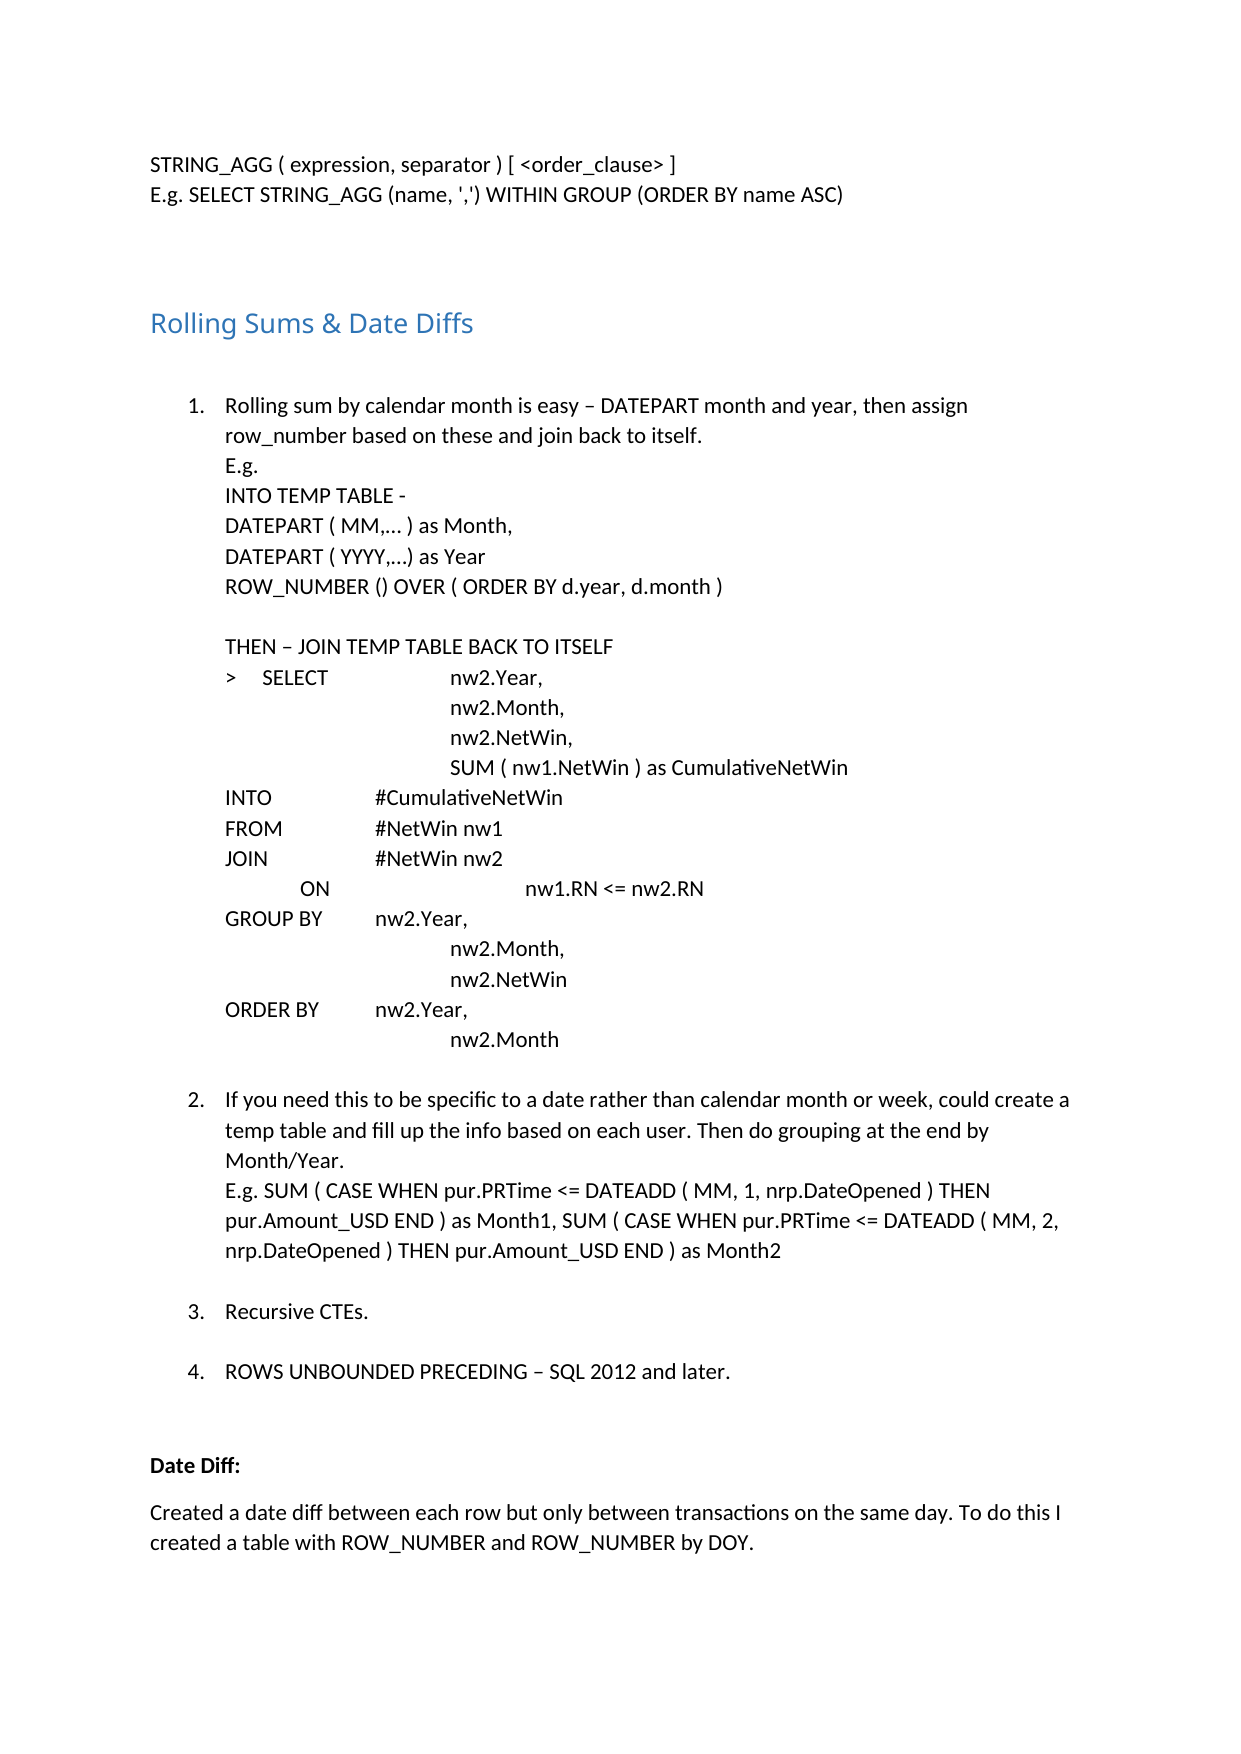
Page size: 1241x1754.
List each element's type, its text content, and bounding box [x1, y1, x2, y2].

text STRING_AGG ( expression, separator ) [ <order_clause> ] E.g. SELECT STRING_AGG (name, ',') WITHIN GROUP (ORDER BY name ASC) [150, 150, 1090, 238]
list nw2.NetWin, [225, 723, 1090, 751]
list nw2.Month [225, 1025, 1090, 1083]
list nw2.Month, [225, 934, 1090, 963]
list JOIN #NetWin nw2 [225, 844, 1090, 872]
text Created a date diff between each row but only between transactions on the same day. To do this I created a table with ROW_NUMBER and ROW_NUMBER by DOY. [150, 1498, 1090, 1556]
list DATEPART ( YYYY,…) as Year ROW_NUMBER () OVER ( ORDER BY d.year, d.month ) THEN – JOIN TEMP TABLE BACK TO ITSELF > SELECT nw2.Year, [225, 542, 1090, 691]
list If you need this to be specific to a date rather than calendar month or week, could create a temp table and fill up the info based on each user. Then do grouping at the end by Month/Year. E.g. SUM ( CASE WHEN pur.PRTime <= DATEADD ( MM, 1, nrp.DateOpened ) THEN pur.Amount_USD END ) as Month1, SUM ( CASE WHEN pur.PRTime <= DATEADD ( MM, 2, nrp.DateOpened ) THEN pur.Amount_USD END ) as Month2 [187, 1086, 1090, 1295]
text Date Diff: [150, 1451, 1090, 1479]
list Recursive CTEs. [187, 1297, 1090, 1355]
list GROUP BY nw2.Year, [225, 904, 1090, 932]
list nw2.Month, [225, 693, 1090, 721]
list ON nw1.RN <= nw2.RN [225, 874, 1090, 902]
list SUM ( nw1.NetWin ) as CumulativeNetWin [225, 753, 1090, 781]
list INTO #CumulativeNetWin [225, 783, 1090, 812]
list ORDER BY nw2.Year, [225, 995, 1090, 1023]
list ROWS UNBOUNDED PRECEDING – SQL 2012 and later. [187, 1357, 1090, 1386]
list FROM #NetWin nw1 [225, 814, 1090, 842]
subtitle Rolling Sums & Date Diffs [150, 304, 1090, 341]
list Rolling sum by calendar month is easy – DATEPART month and year, then assign row_number based on these and join back to itself. E.g. INTO TEMP TABLE - DATEPART ( MM,… ) as Month, [187, 391, 1090, 540]
list nw2.NetWin [225, 965, 1090, 993]
